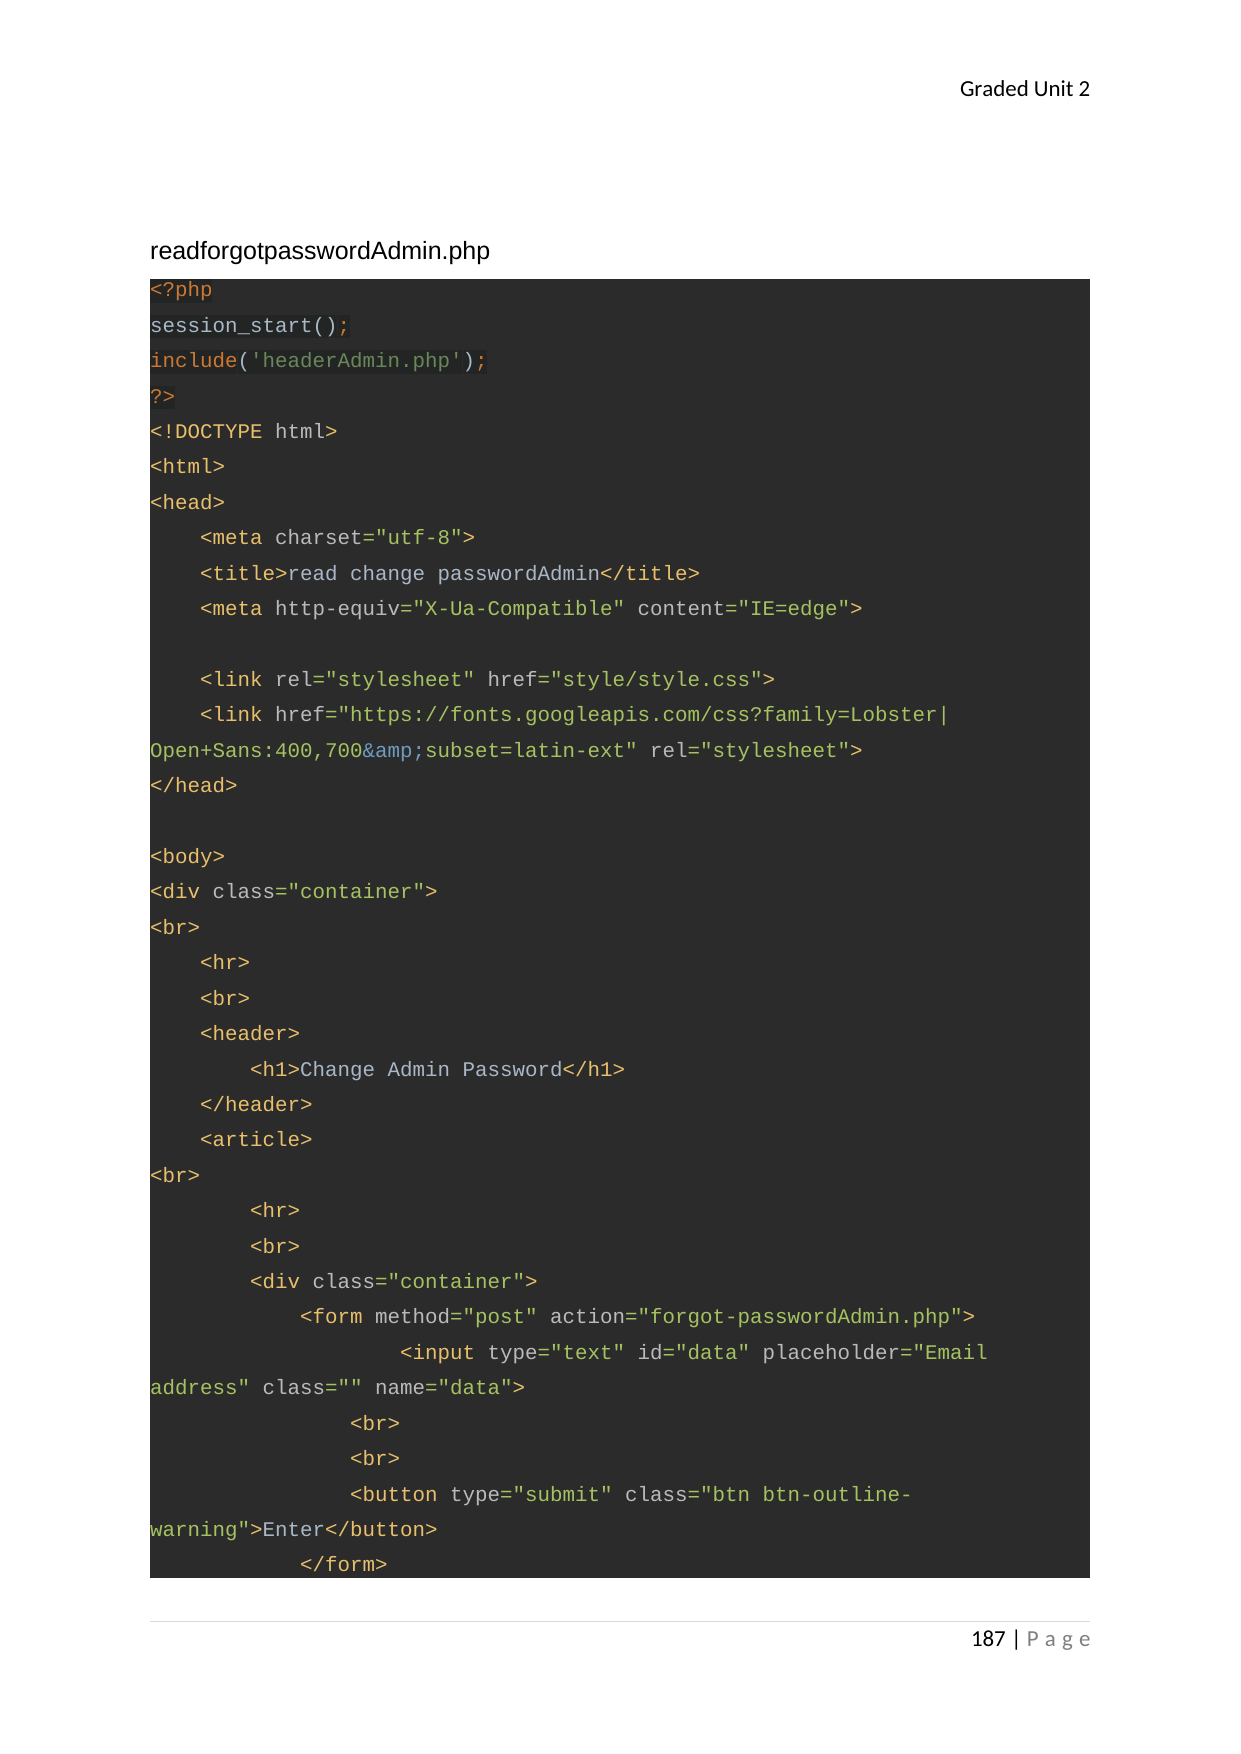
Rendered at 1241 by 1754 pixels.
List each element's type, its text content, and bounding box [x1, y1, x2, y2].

text readforgotpasswordAdmin.php [150, 236, 1090, 265]
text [150, 279, 1090, 1578]
